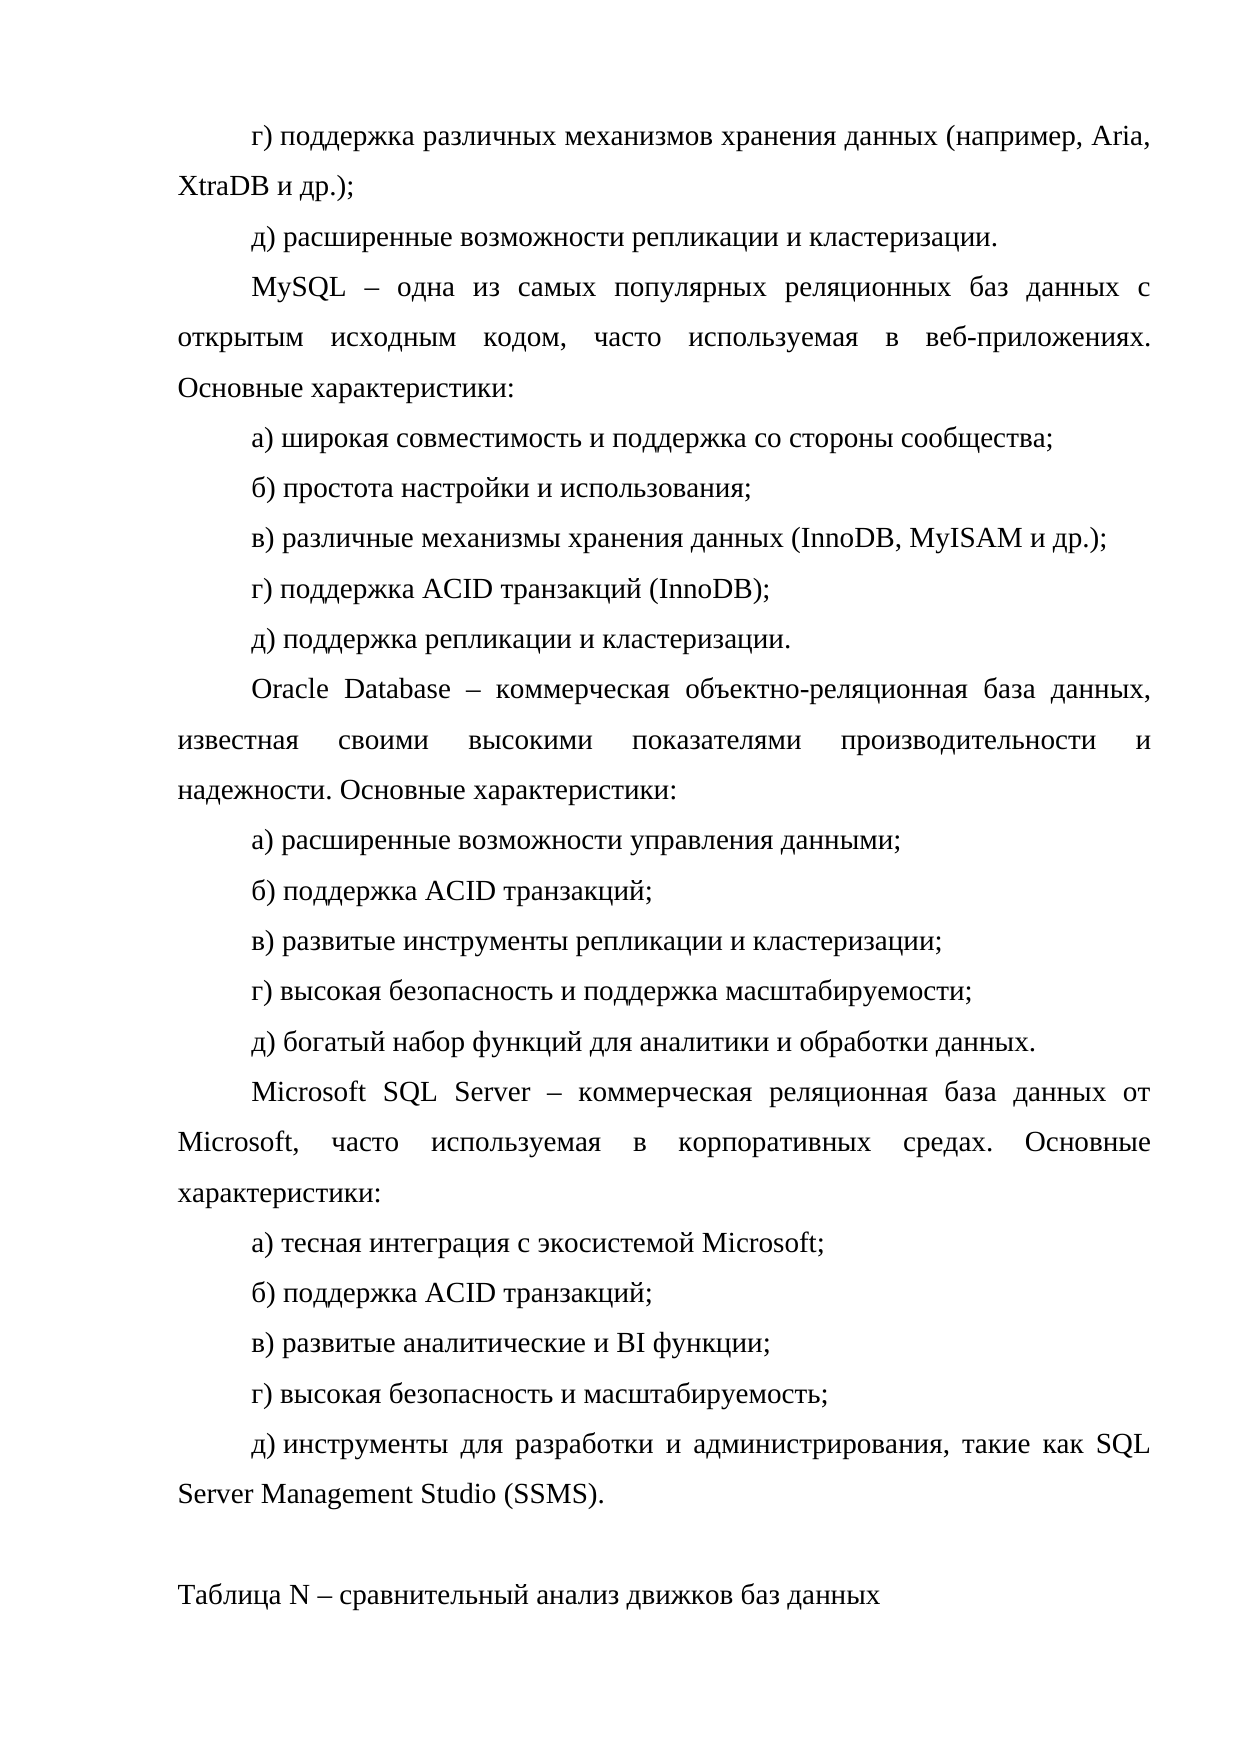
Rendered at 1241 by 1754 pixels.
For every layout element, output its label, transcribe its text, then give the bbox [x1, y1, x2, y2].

list Таблица N – сравнительный анализ движков баз данных [177, 1577, 1152, 1611]
list поддержка различных механизмов хранения данных (например, Aria, XtraDB и др.); [177, 118, 1152, 202]
list различные механизмы хранения данных (InnoDB, MyISAM и др.); [177, 521, 1152, 554]
list Oracle Database – коммерческая объектно-реляционная база данных, известная своими высокими показателями производительности и надежности. Основные характеристики: [177, 672, 1152, 806]
list поддержка ACID транзакций; [177, 1275, 1152, 1309]
list тесная интеграция с экосистемой Microsoft; [177, 1225, 1152, 1258]
list богатый набор функций для аналитики и обработки данных. [177, 1024, 1152, 1057]
list развитые инструменты репликации и кластеризации; [177, 923, 1152, 957]
list расширенные возможности репликации и кластеризации. [177, 219, 1152, 252]
list поддержка репликации и кластеризации. [177, 621, 1152, 655]
list MySQL – одна из самых популярных реляционных баз данных с открытым исходным кодом, часто используемая в веб-приложениях. Основные характеристики: [177, 269, 1152, 403]
list простота настройки и использования; [177, 470, 1152, 504]
list инструменты для разработки и администрирования, такие как SQL Server Management Studio (SSMS). [177, 1426, 1152, 1510]
list поддержка ACID транзакций (InnoDB); [177, 571, 1152, 604]
list широкая совместимость и поддержка со стороны сообщества; [177, 420, 1152, 453]
list развитые аналитические и BI функции; [177, 1326, 1152, 1359]
list высокая безопасность и поддержка масштабируемости; [177, 973, 1152, 1007]
list поддержка ACID транзакций; [177, 873, 1152, 906]
list высокая безопасность и масштабируемость; [177, 1376, 1152, 1409]
list расширенные возможности управления данными; [177, 822, 1152, 856]
list Microsoft SQL Server – коммерческая реляционная база данных от Microsoft, часто используемая в корпоративных средах. Основные характеристики: [177, 1074, 1152, 1208]
